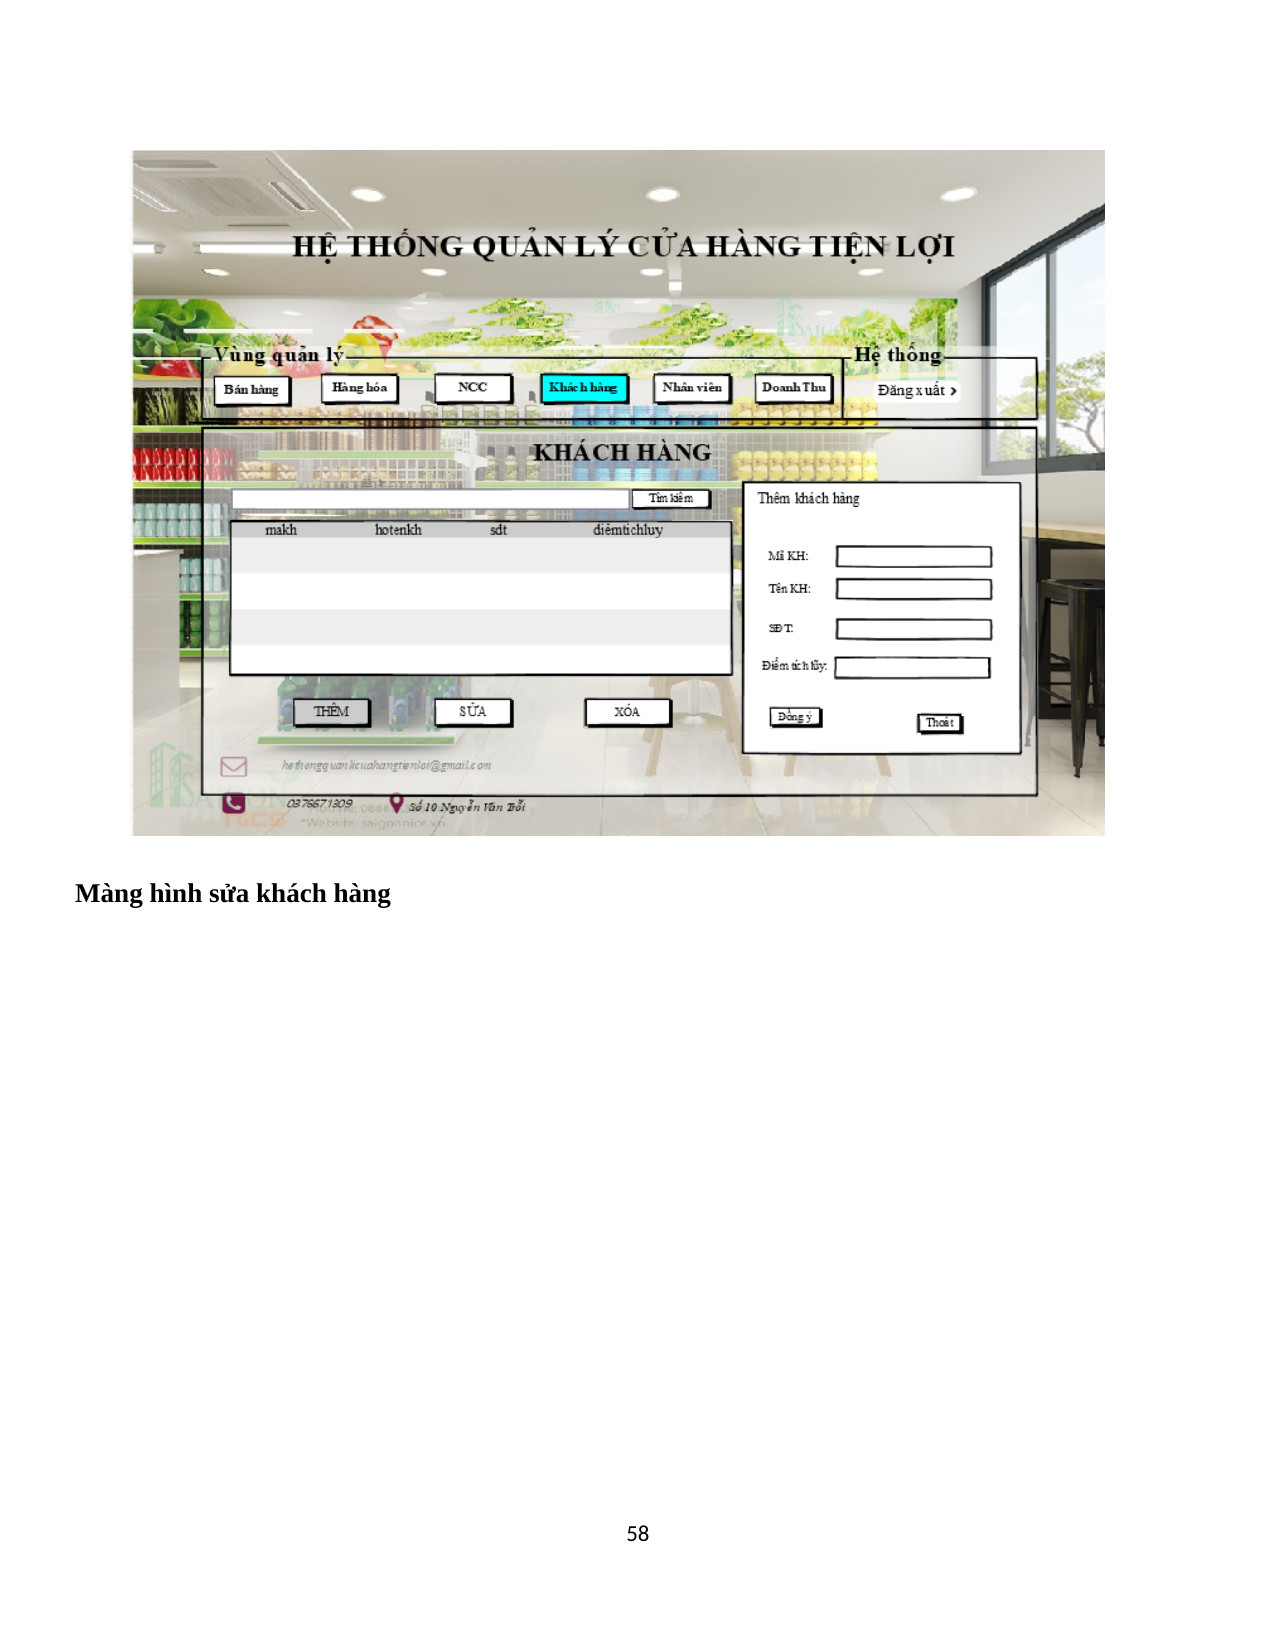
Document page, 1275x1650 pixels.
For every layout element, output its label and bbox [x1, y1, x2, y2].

picture [130, 150, 1105, 836]
table_cell [38, 150, 1247, 934]
